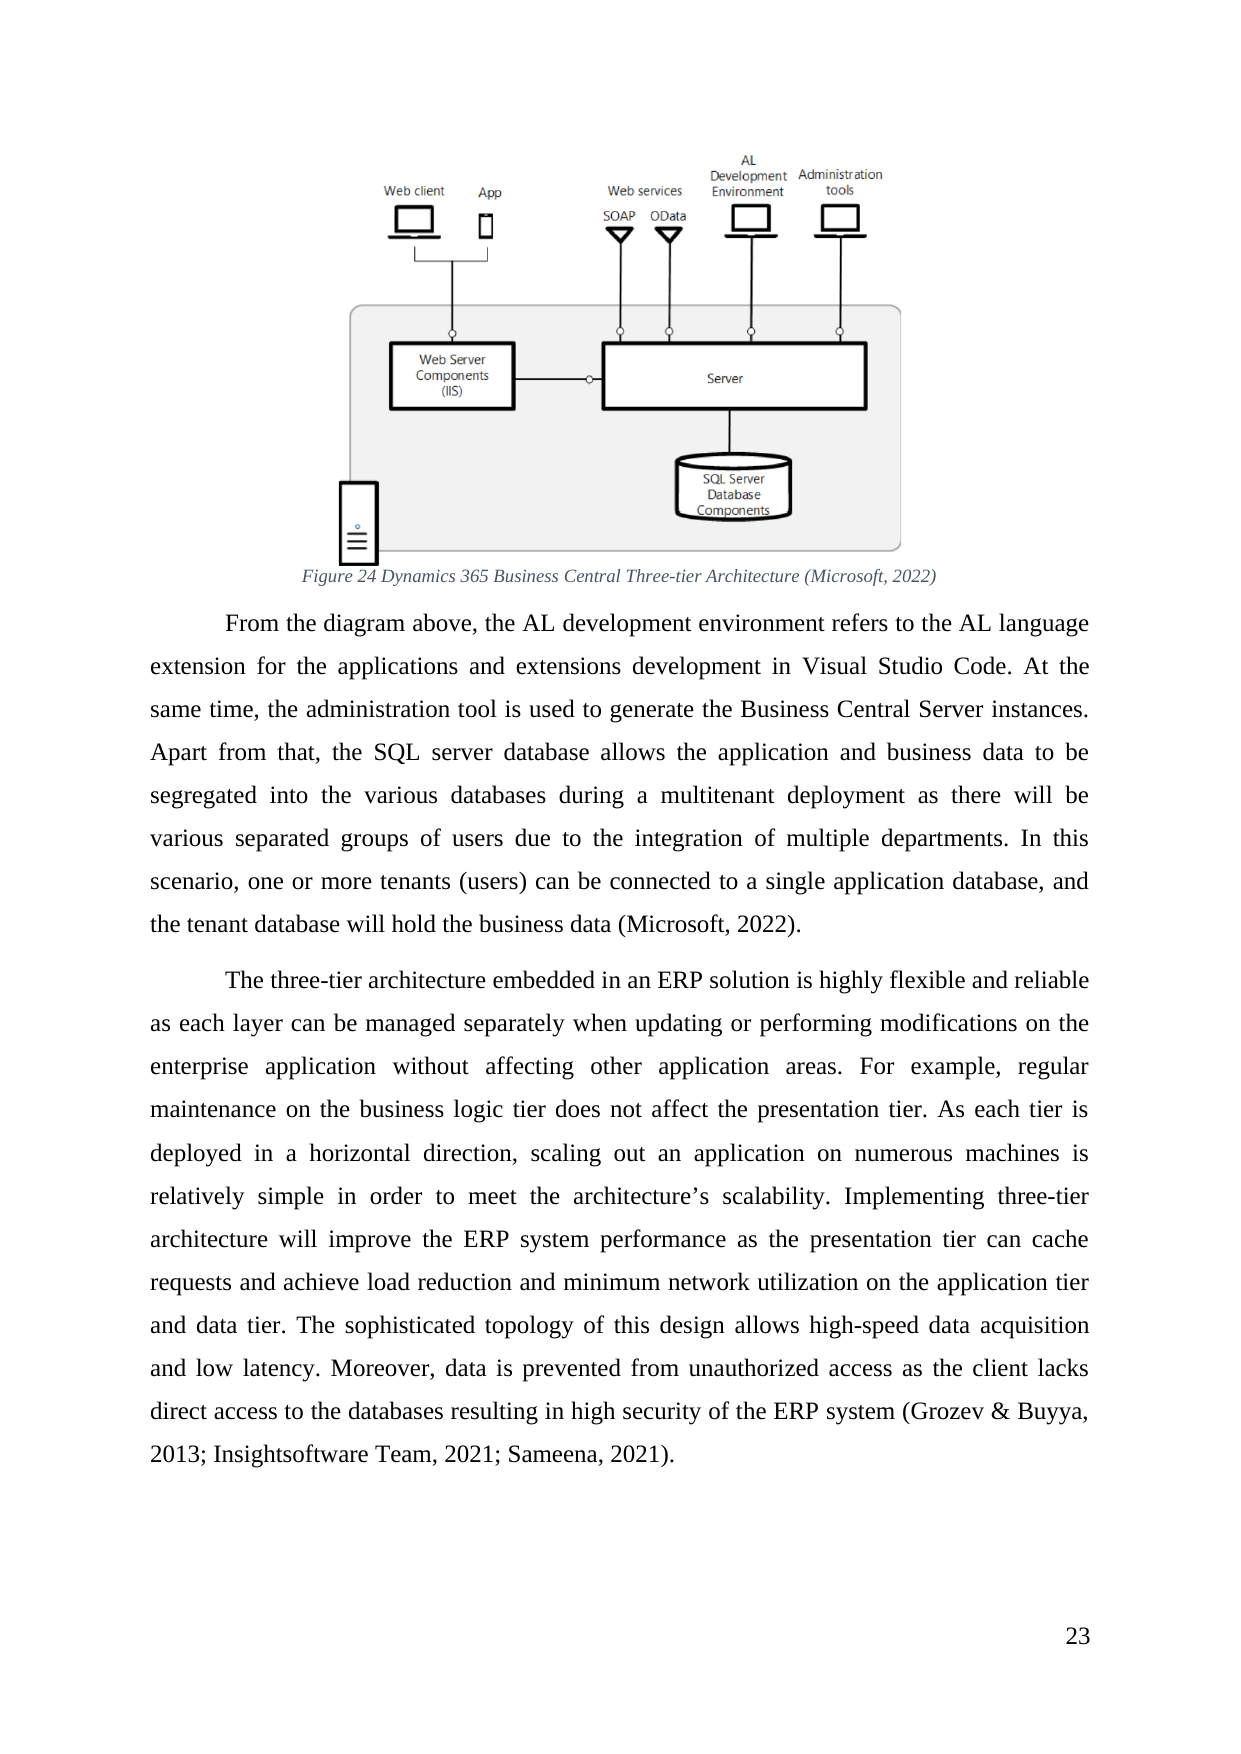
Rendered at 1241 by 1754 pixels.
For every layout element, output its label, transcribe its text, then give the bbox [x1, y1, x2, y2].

picture [338, 150, 902, 566]
text From the diagram above, the AL development environment refers to the AL language extension for the applications and extensions development in Visual Studio Code. At the same time, the administration tool is used to generate the Business Central Server instances. Apart from that, the SQL server database allows the application and business data to be segregated into the various databases during a multitenant deployment as there will be various separated groups of users due to the integration of multiple departments. In this scenario, one or more tenants (users) can be connected to a single application database, and the tenant database will hold the business data (Microsoft, 2022). [150, 608, 1090, 938]
text Figure 24 Dynamics 365 Business Central Three-tier Architecture (Microsoft, 2022) [150, 565, 1090, 587]
text The three-tier architecture embedded in an ERP solution is highly flexible and reliable as each layer can be managed separately when updating or performing modifications on the enterprise application without affecting other application areas. For example, regular maintenance on the business logic tier does not affect the presentation tier. As each tier is deployed in a horizontal direction, scaling out an application on numerous machines is relatively simple in order to meet the architecture’s scalability. Implementing three-tier architecture will improve the ERP system performance as the presentation tier can cache requests and achieve load reduction and minimum network utilization on the application tier and data tier. The sophisticated topology of this design allows high-speed data acquisition and low latency. Moreover, data is prevented from unauthorized access as the client lacks direct access to the databases resulting in high security of the ERP system (Grozev & Buyya, 2013; Insightsoftware Team, 2021; Sameena, 2021). [150, 965, 1090, 1468]
